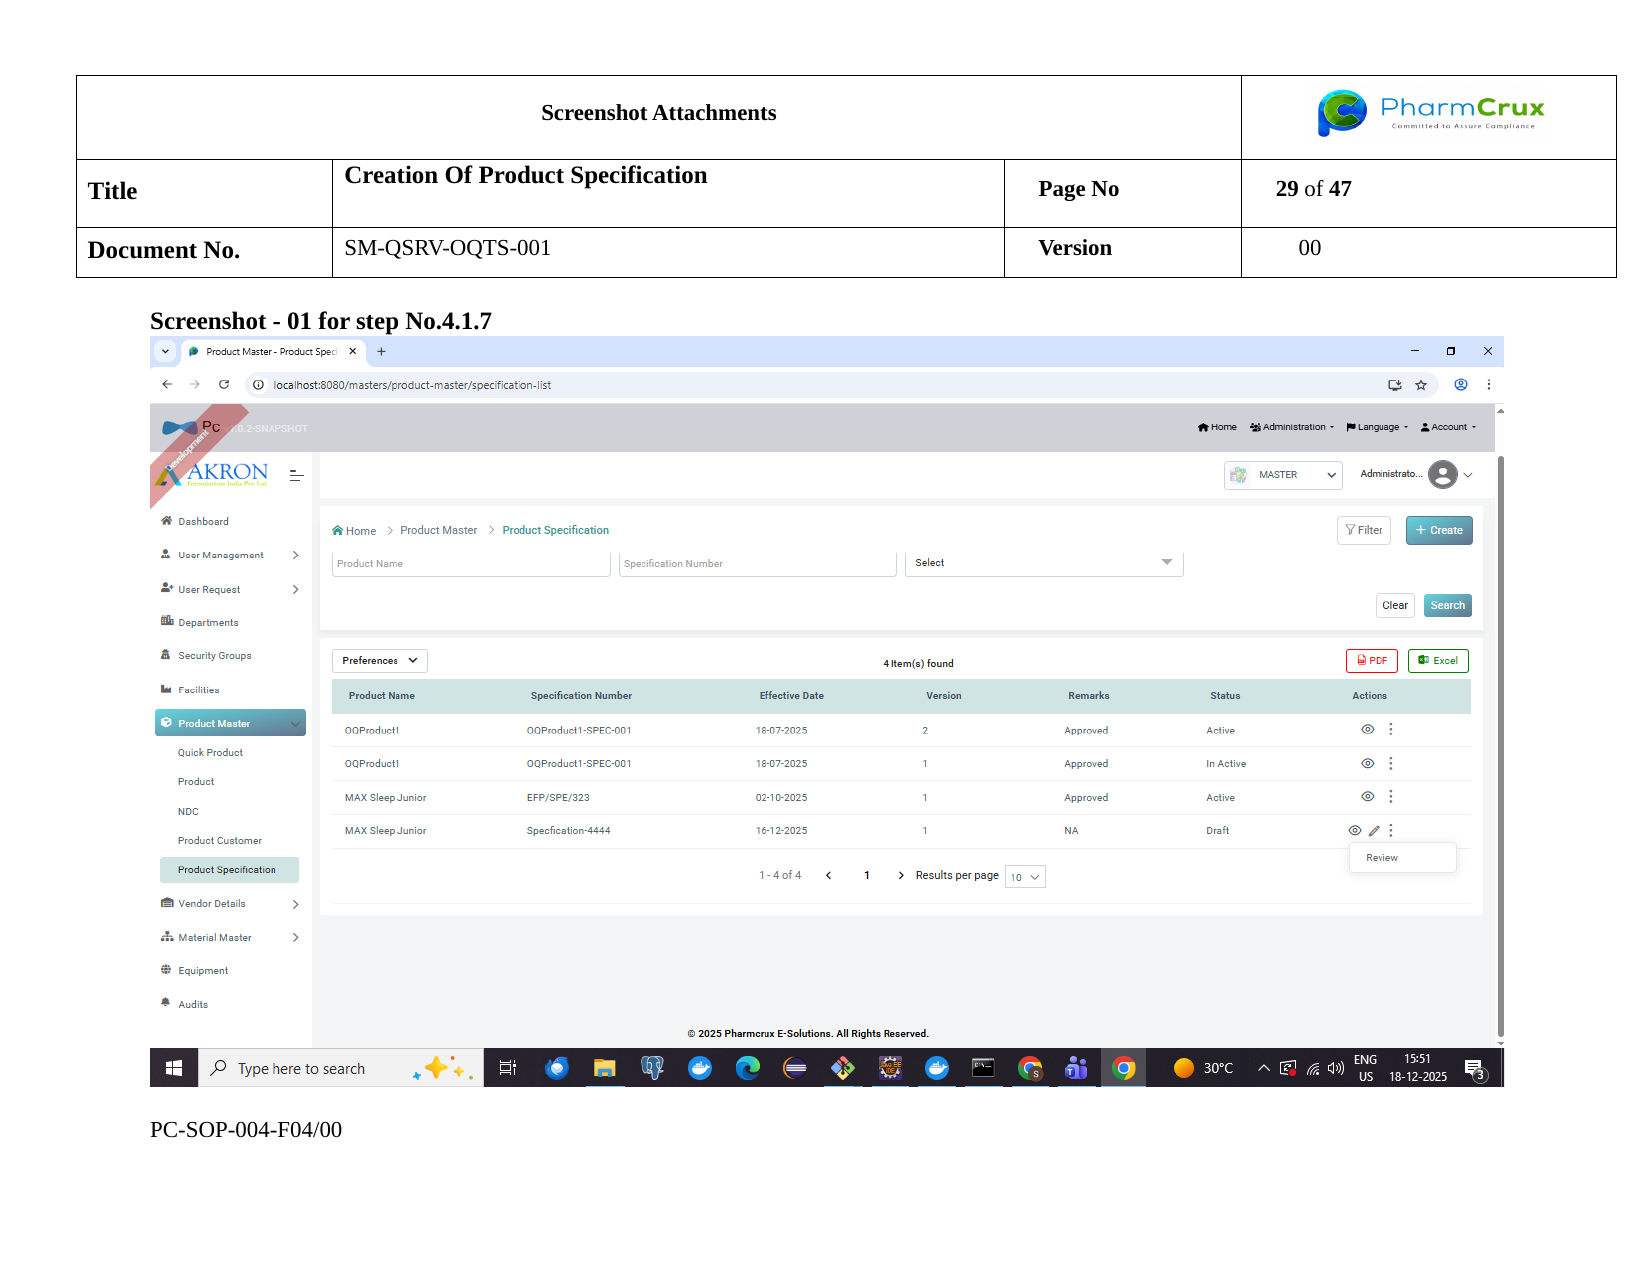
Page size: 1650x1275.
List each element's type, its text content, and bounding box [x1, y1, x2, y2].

picture [1307, 82, 1551, 143]
picture [150, 336, 1505, 1087]
text Screenshot - 01 for step No.4.1.7 [150, 306, 1500, 336]
